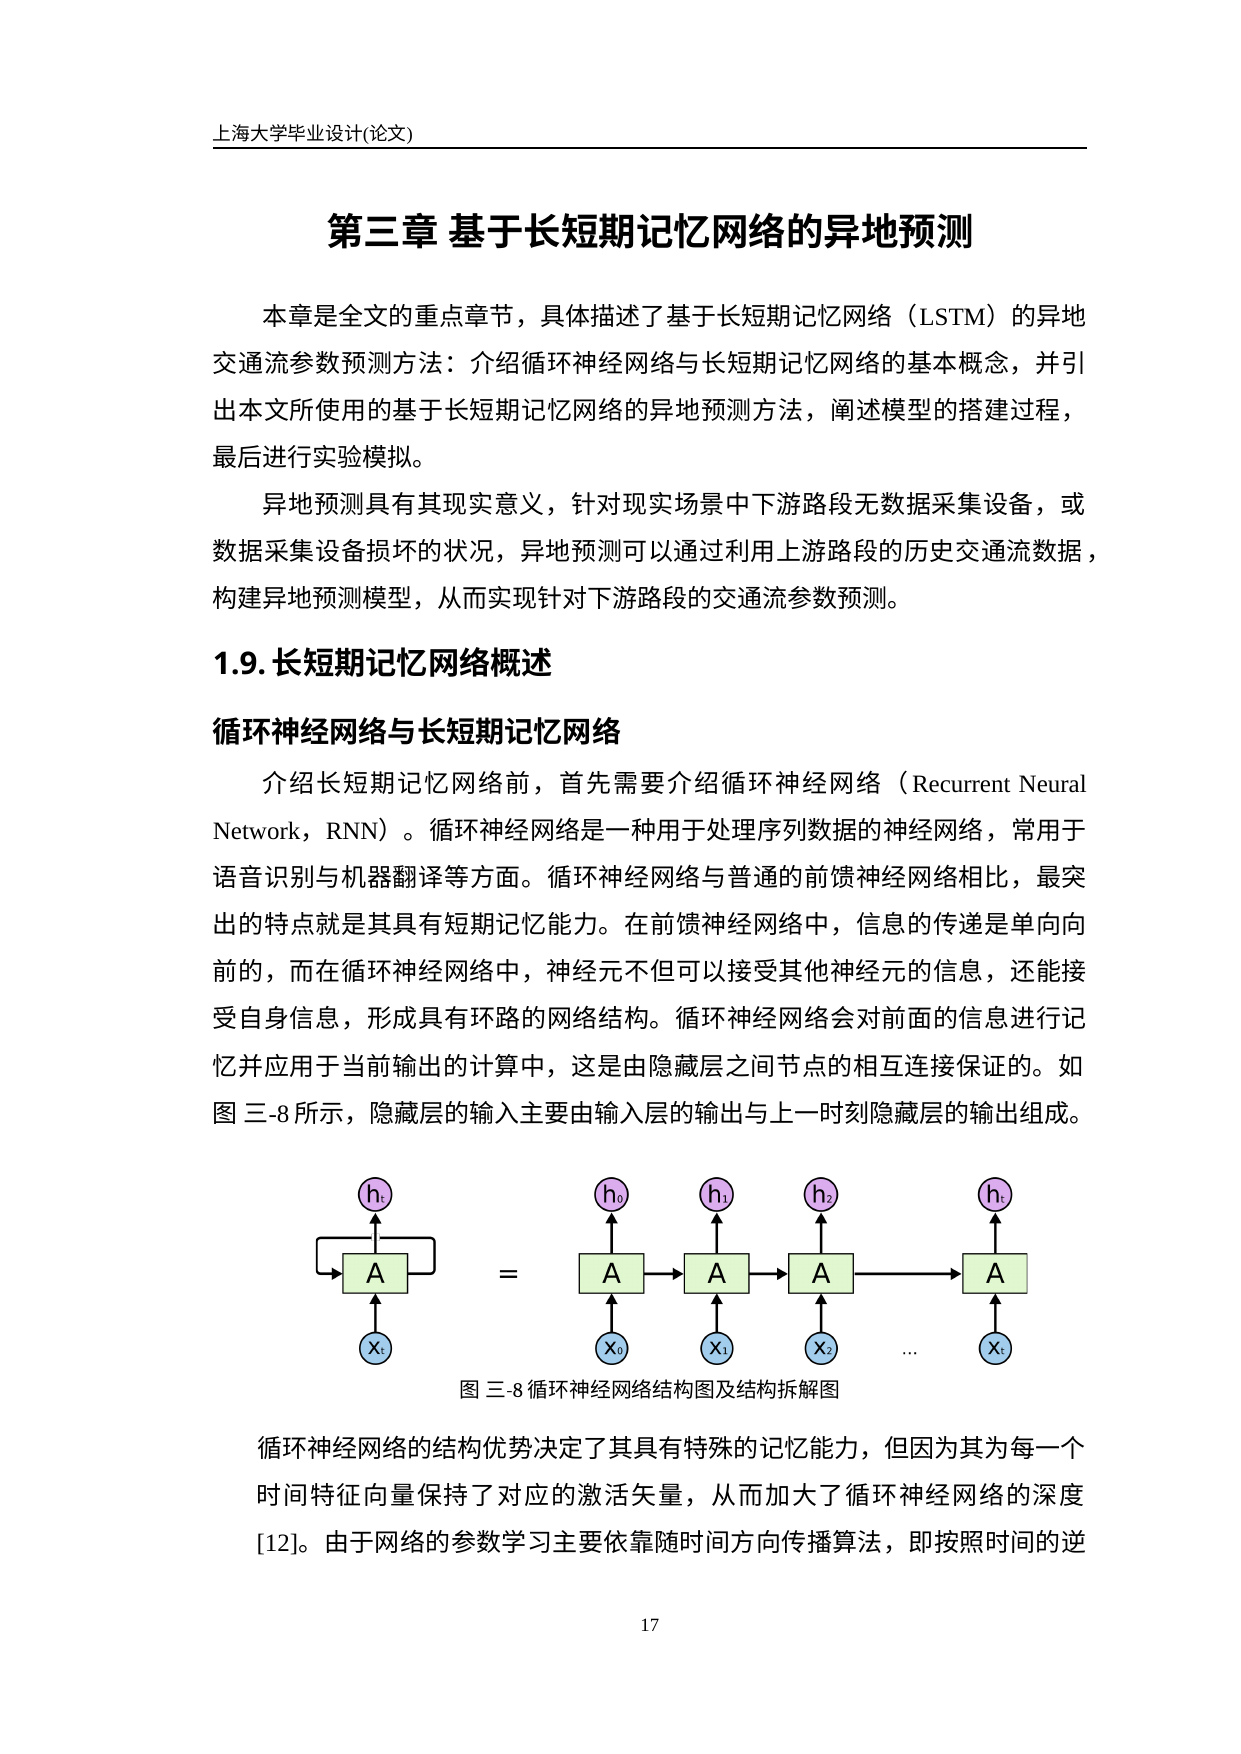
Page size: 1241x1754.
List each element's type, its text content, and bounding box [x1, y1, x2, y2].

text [256, 1428, 1087, 1559]
subtitle 基于长短期记忆网络的异地预测 [213, 202, 1087, 256]
subtitle 循环神经网络与长短期记忆网络 [213, 709, 1087, 751]
picture [315, 1177, 1028, 1365]
text 异地预测具有其现实意义，针对现实场景中下游路段无数据采集设备，或数据采集设备损坏的状况，异地预测可以通过利用上游路段的历史交通流数据，构建异地预测模型，从而实现针对下游路段的交通流参数预测。 [213, 484, 1087, 615]
text 本章是全文的重点章节，具体描述了基于长短期记忆网络（LSTM）的异地交通流参数预测方法：介绍循环神经网络与长短期记忆网络的基本概念，并引出本文所使用的基于长短期记忆网络的异地预测方法，阐述模型的搭建过程，最后进行实验模拟。 [213, 296, 1087, 474]
subtitle 长短期记忆网络概述 [213, 638, 1087, 684]
